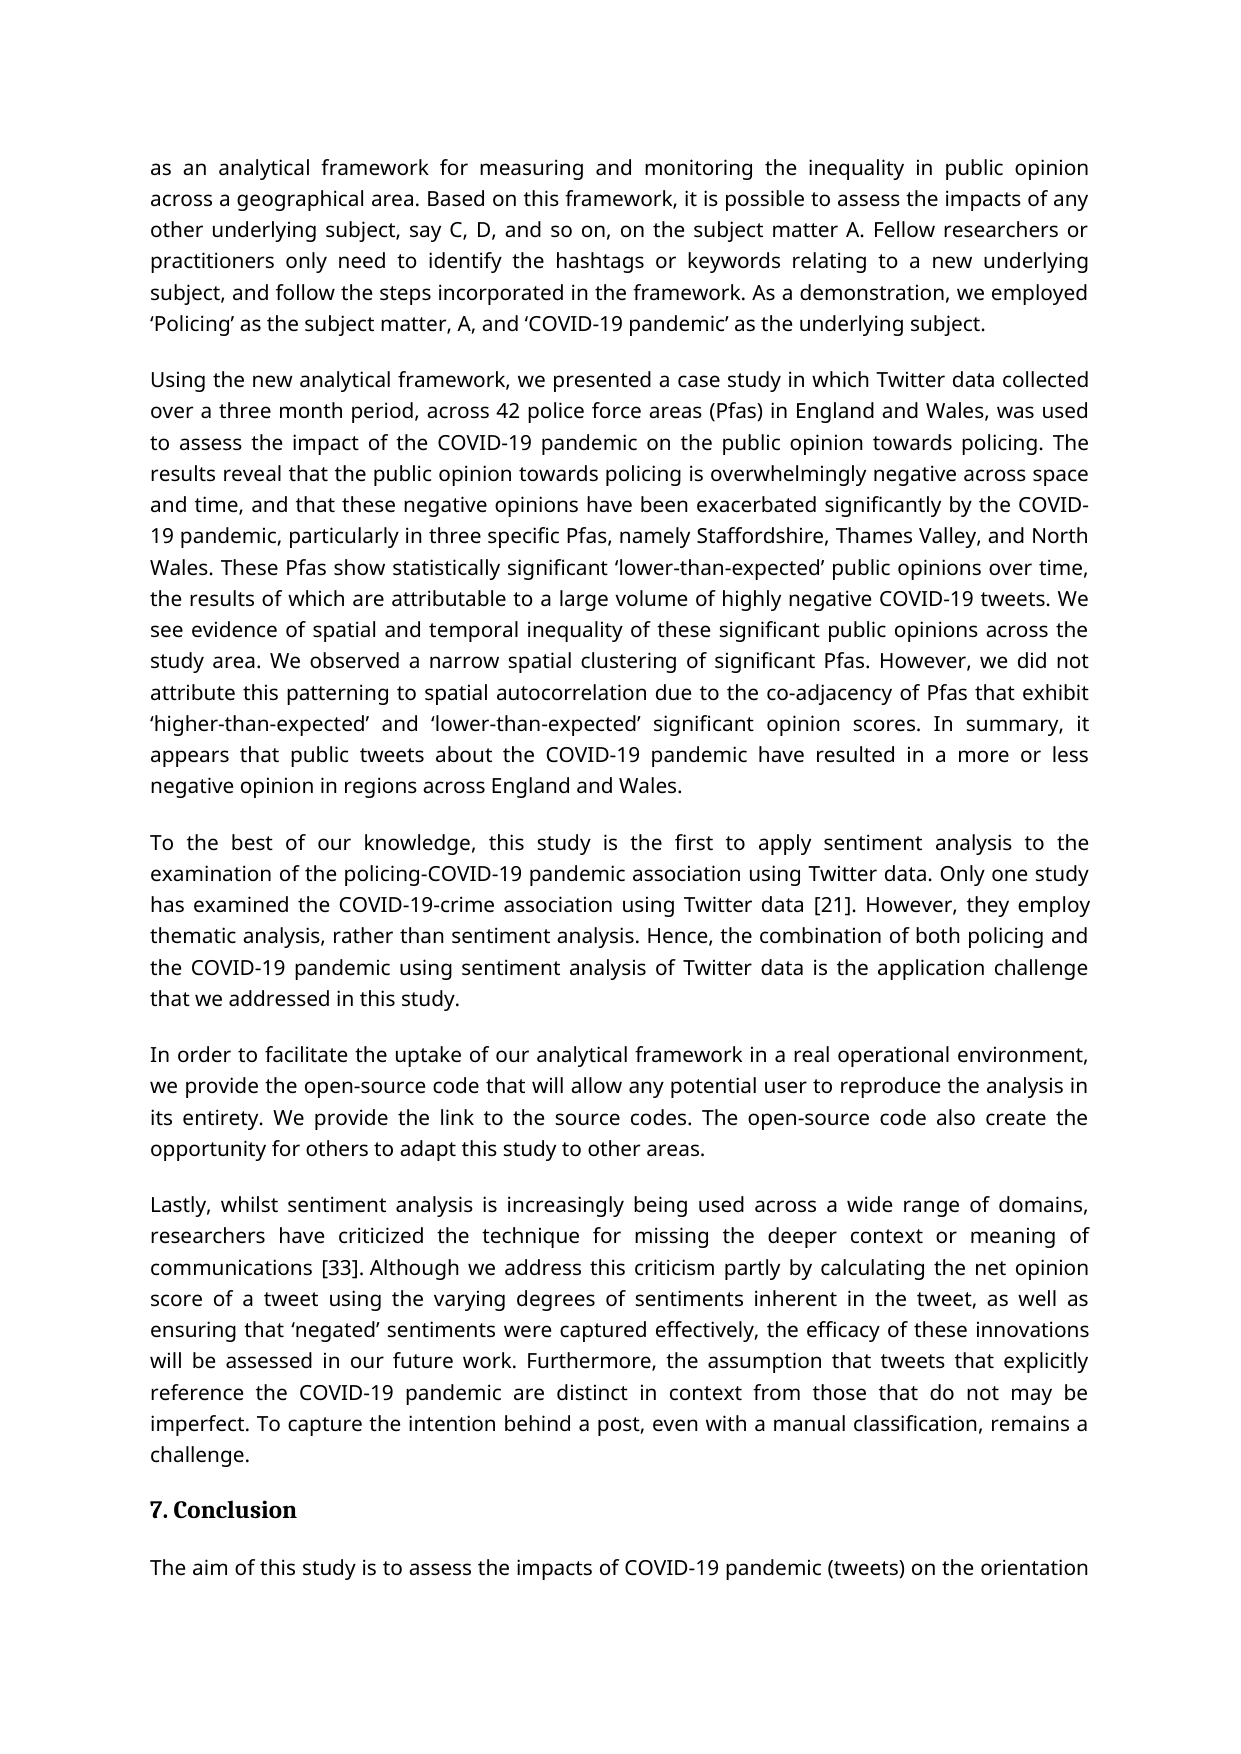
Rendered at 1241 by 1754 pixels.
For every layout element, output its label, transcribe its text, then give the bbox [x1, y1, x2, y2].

text 7. Conclusion [150, 1494, 1090, 1525]
text In order to facilitate the uptake of our analytical framework in a real operational environment, we provide the open-source code that will allow any potential user to reproduce the analysis in its entirety. We provide the link to the source codes. The open-source code also create the opportunity for others to adapt this study to other areas. [150, 1037, 1090, 1162]
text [150, 150, 1090, 337]
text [150, 1550, 1090, 1581]
text Lastly, whilst sentiment analysis is increasingly being used across a wide range of domains, researchers have criticized the technique for missing the deeper context or meaning of communications . Although we address this criticism partly by calculating the net opinion score of a tweet using the varying degrees of sentiments inherent in the tweet, as well as ensuring that ‘negated’ sentiments were captured effectively, the efficacy of these innovations will be assessed in our future work. Furthermore, the assumption that tweets that explicitly reference the COVID-19 pandemic are distinct in context from those that do not may be imperfect. To capture the intention behind a post, even with a manual classification, remains a challenge. [150, 1187, 1090, 1469]
text Using the new analytical framework, we presented a case study in which Twitter data collected over a three month period, across 42 police force areas (Pfas) in England and Wales, was used to assess the impact of the COVID-19 pandemic on the public opinion towards policing. The results reveal that the public opinion towards policing is overwhelmingly negative across space and time, and that these negative opinions have been exacerbated significantly by the COVID-19 pandemic, particularly in three specific Pfas, namely Staffordshire, Thames Valley, and North Wales. These Pfas show statistically significant ‘lower-than-expected’ public opinions over time, the results of which are attributable to a large volume of highly negative COVID-19 tweets. We see evidence of spatial and temporal inequality of these significant public opinions across the study area. We observed a narrow spatial clustering of significant Pfas. However, we did not attribute this patterning to spatial autocorrelation due to the co-adjacency of Pfas that exhibit ‘higher-than-expected’ and ‘lower-than-expected’ significant opinion scores. In summary, it appears that public tweets about the COVID-19 pandemic have resulted in a more or less negative opinion in regions across England and Wales. [150, 362, 1090, 800]
text To the best of our knowledge, this study is the first to apply sentiment analysis to the examination of the policing-COVID-19 pandemic association using Twitter data. Only one study has examined the COVID-19-crime association using Twitter data . However, they employ thematic analysis, rather than sentiment analysis. Hence, the combination of both policing and the COVID-19 pandemic using sentiment analysis of Twitter data is the application challenge that we addressed in this study. [150, 825, 1090, 1012]
